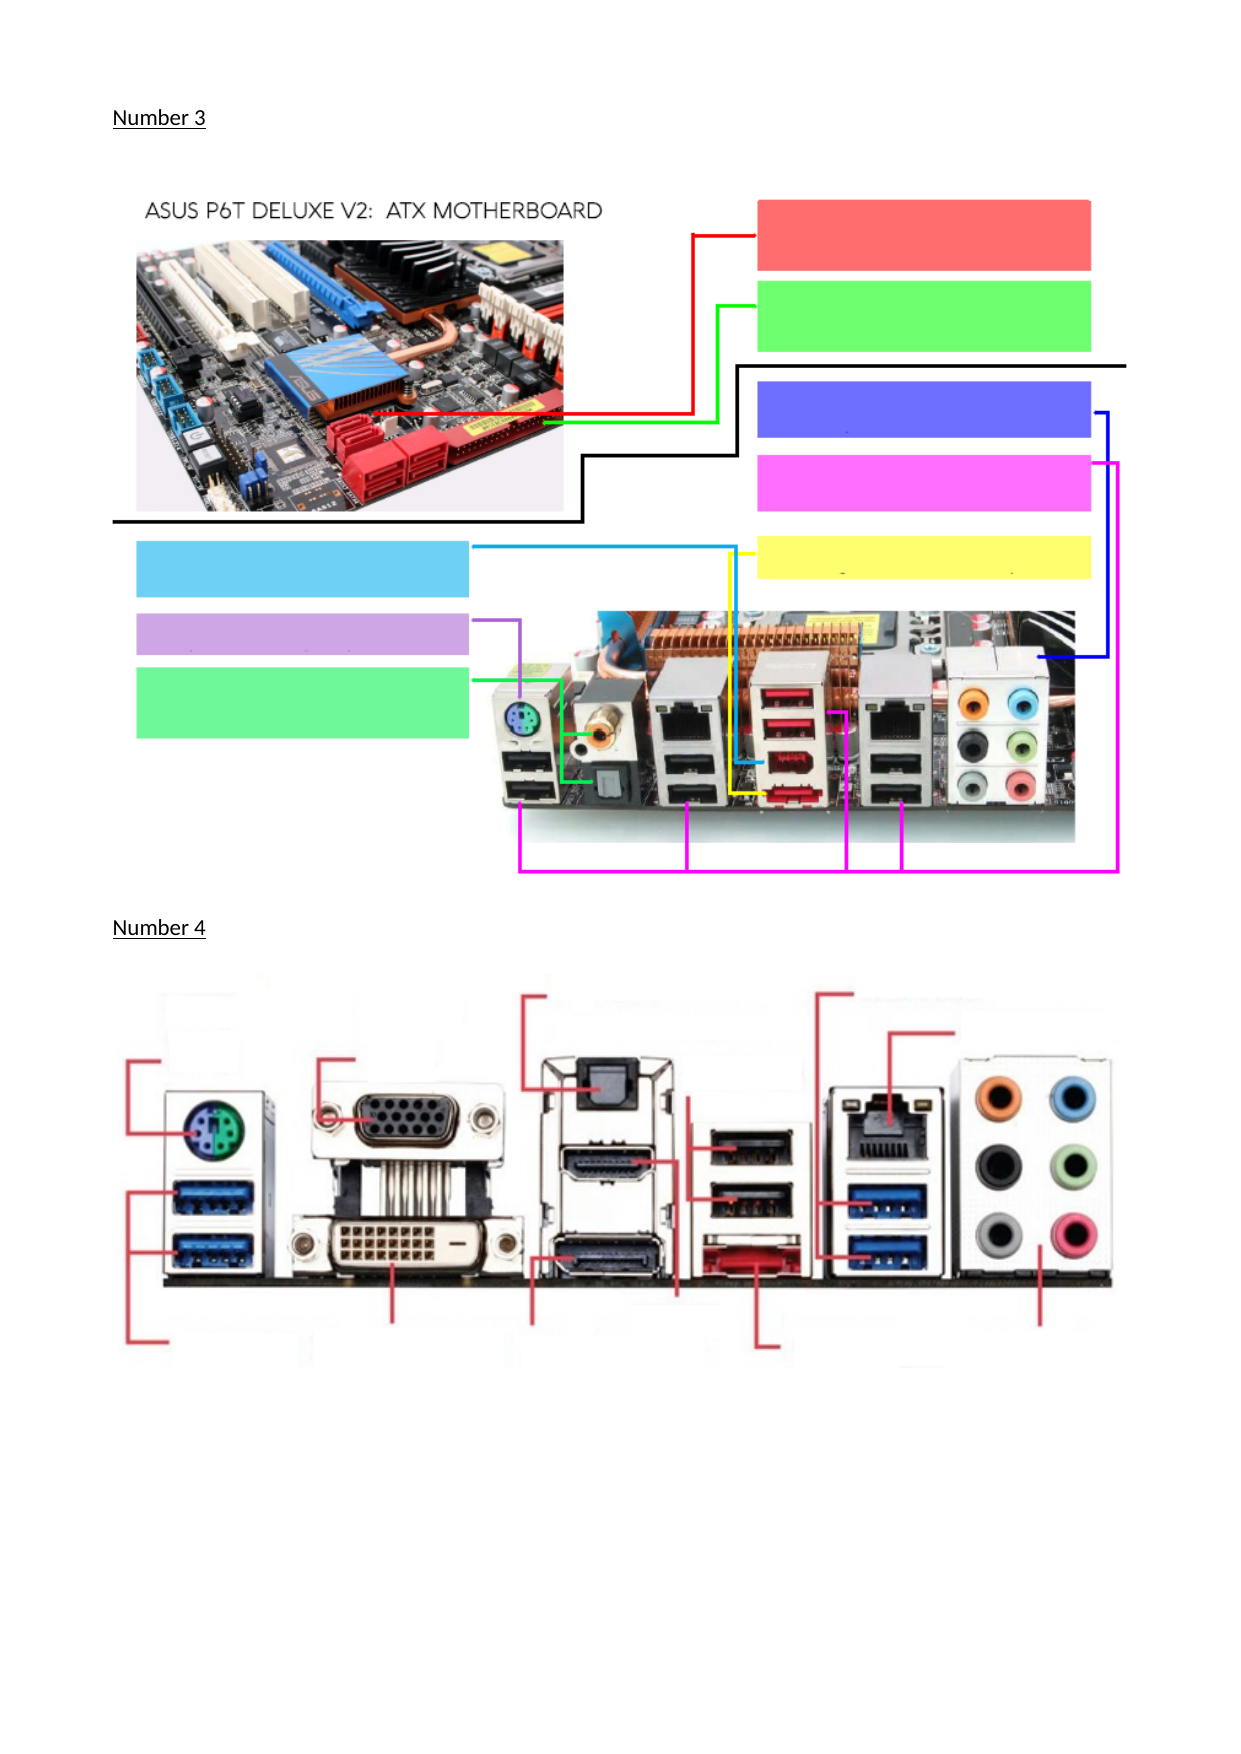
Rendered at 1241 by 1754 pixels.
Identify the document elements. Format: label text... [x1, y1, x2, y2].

text Number 4 [112, 913, 1128, 941]
picture [112, 973, 1129, 1368]
text Number 3 [112, 103, 1128, 131]
picture [112, 163, 1127, 881]
